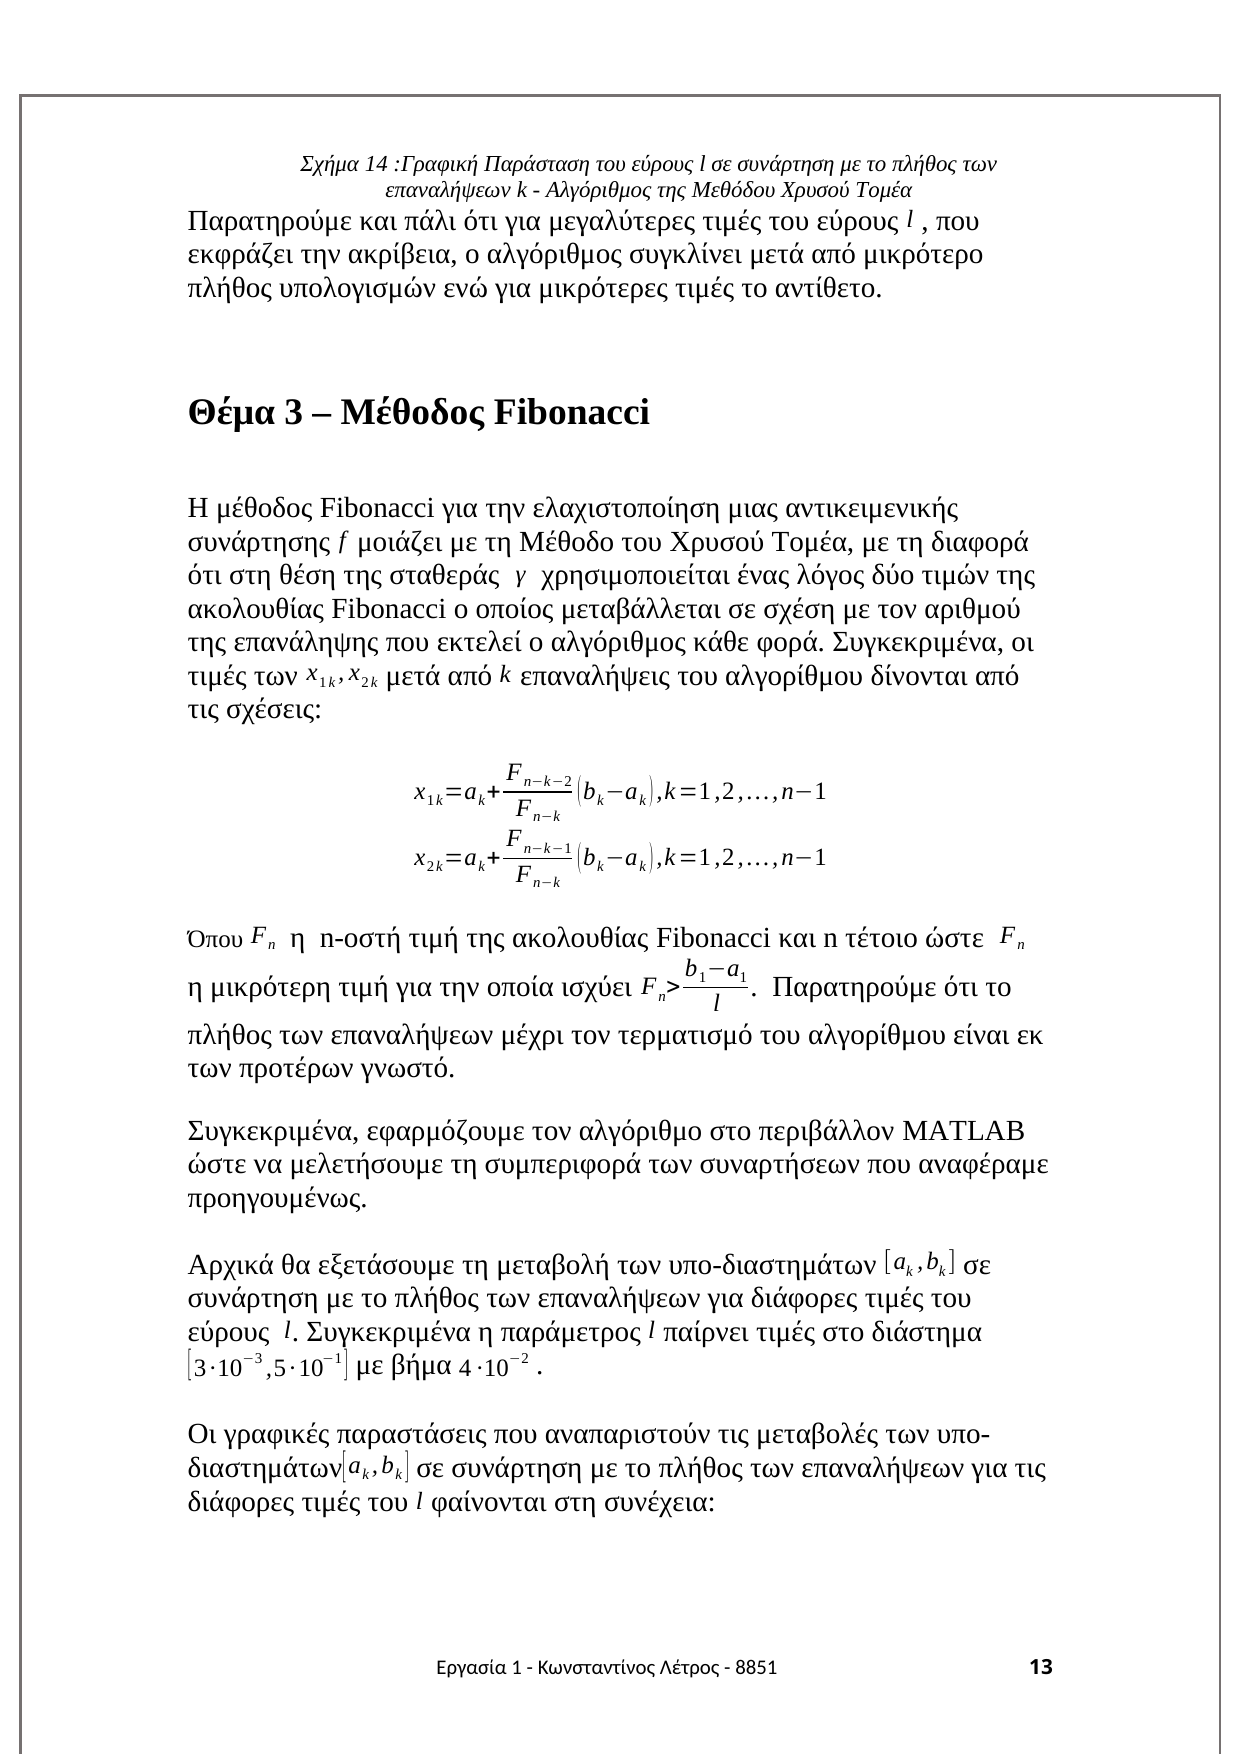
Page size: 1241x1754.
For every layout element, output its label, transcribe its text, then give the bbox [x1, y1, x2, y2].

list Σχήμα 14 :Γραφική Παράσταση του εύρους l σε συνάρτηση με το πλήθος των επαναλήψεων k - Αλγόριθμος της Μεθόδου Χρυσού Τομέα [247, 150, 1053, 203]
text Αρχικά θα εξετάσουμε τη μεταβολή των υπο-διαστημάτων σε συνάρτηση με το πλήθος των επαναλήψεων για διάφορες τιμές του εύρους . Συγκεκριμένα η παράμετρος παίρνει τιμές στο διάστημα με βήμα . [187, 1247, 1053, 1383]
text Η μέθοδος Fibonacci για την ελαχιστοποίηση μιας αντικειμενικής συνάρτησης μοιάζει με τη Μέθοδο του Χρυσού Τομέα, με τη διαφορά ότι στη θέση της σταθεράς χρησιμοποιείται ένας λόγος δύο τιμών της ακολουθίας Fibonacci ο οποίος μεταβάλλεται σε σχέση με τον αριθμού της επανάληψης που εκτελεί ο αλγόριθμος κάθε φορά. Συγκεκριμένα, οι τιμές των μετά από επαναλήψεις του αλγορίθμου δίνονται από τις σχέσεις: [187, 490, 1053, 725]
text Όπου η n-οστή τιμή της ακολουθίας Fibonacci και n τέτοιο ώστε η μικρότερη τιμή για την οποία ισχύει . Παρατηρούμε ότι το πλήθος των επαναλήψεων μέχρι τον τερματισμό του αλγορίθμου είναι εκ των προτέρων γνωστό. [187, 920, 1053, 1084]
text Οι γραφικές παραστάσεις που αναπαριστούν τις μεταβολές των υπο-διαστημάτων σε συνάρτηση με το πλήθος των επαναλήψεων για τις διάφορες τιμές του φαίνονται στη συνέχεια: [187, 1416, 1053, 1518]
text Παρατηρούμε και πάλι ότι για μεγαλύτερες τιμές του εύρους , που εκφράζει την ακρίβεια, ο αλγόριθμος συγκλίνει μετά από μικρότερο πλήθος υπολογισμών ενώ για μικρότερες τιμές το αντίθετο. [187, 203, 1053, 303]
subtitle Θέμα 3 – Μέθοδος Fibonacci [187, 389, 1053, 433]
text Συγκεκριμένα, εφαρμόζουμε τον αλγόριθμο στο περιβάλλον MATLAB ώστε να μελετήσουμε τη συμπεριφορά των συναρτήσεων που αναφέραμε προηγουμένως. [187, 1113, 1053, 1213]
